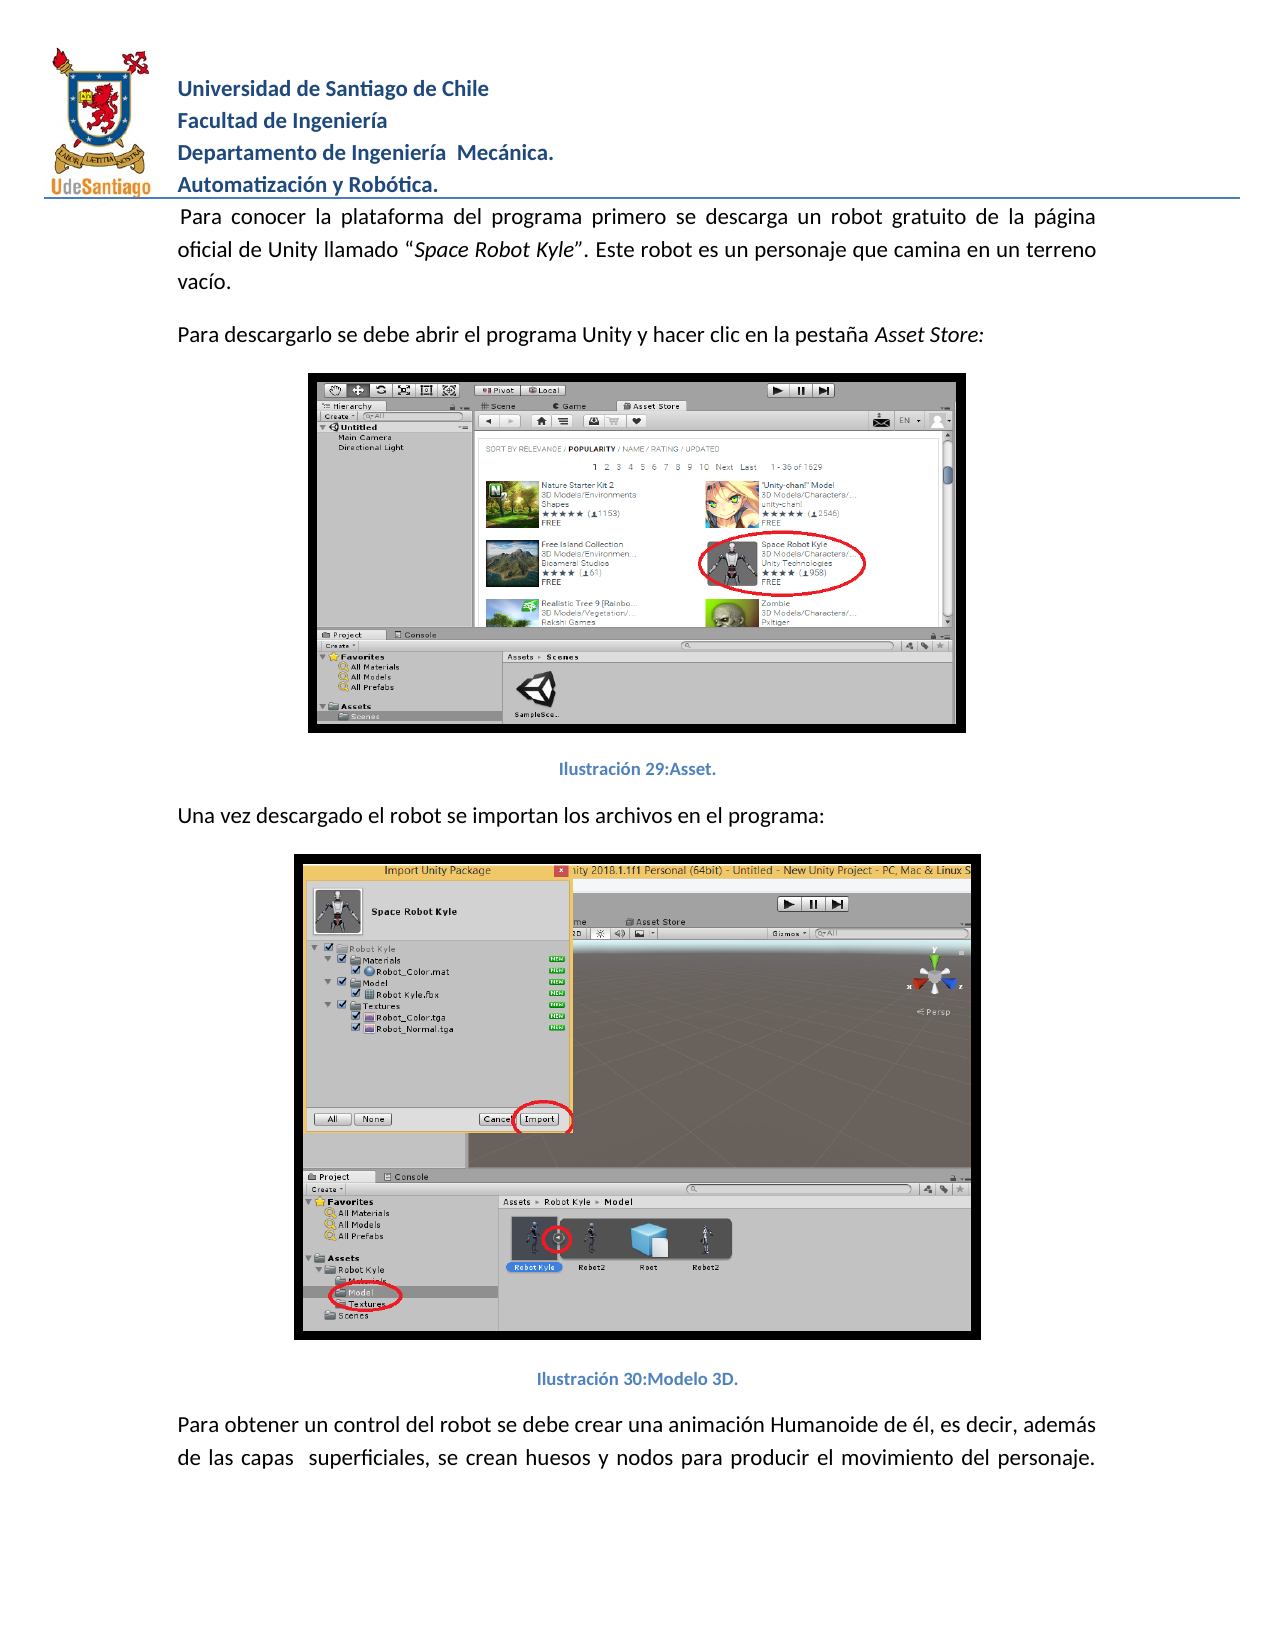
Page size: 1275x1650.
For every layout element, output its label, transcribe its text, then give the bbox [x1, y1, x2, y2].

text Una vez descargado el robot se importan los archivos en el programa: [177, 801, 1098, 829]
picture [43, 43, 162, 197]
picture [303, 864, 971, 1331]
picture [317, 382, 956, 724]
picture [43, 198, 162, 205]
text Para descargarlo se debe abrir el programa Unity y hacer clic en la pestaña Asset Store: [177, 320, 1098, 348]
text Para conocer la plataforma del programa primero se descarga un robot gratuito de la página oficial de Unity llamado “Space Robot Kyle”. Este robot es un personaje que camina en un terreno vacío. [177, 202, 1098, 295]
